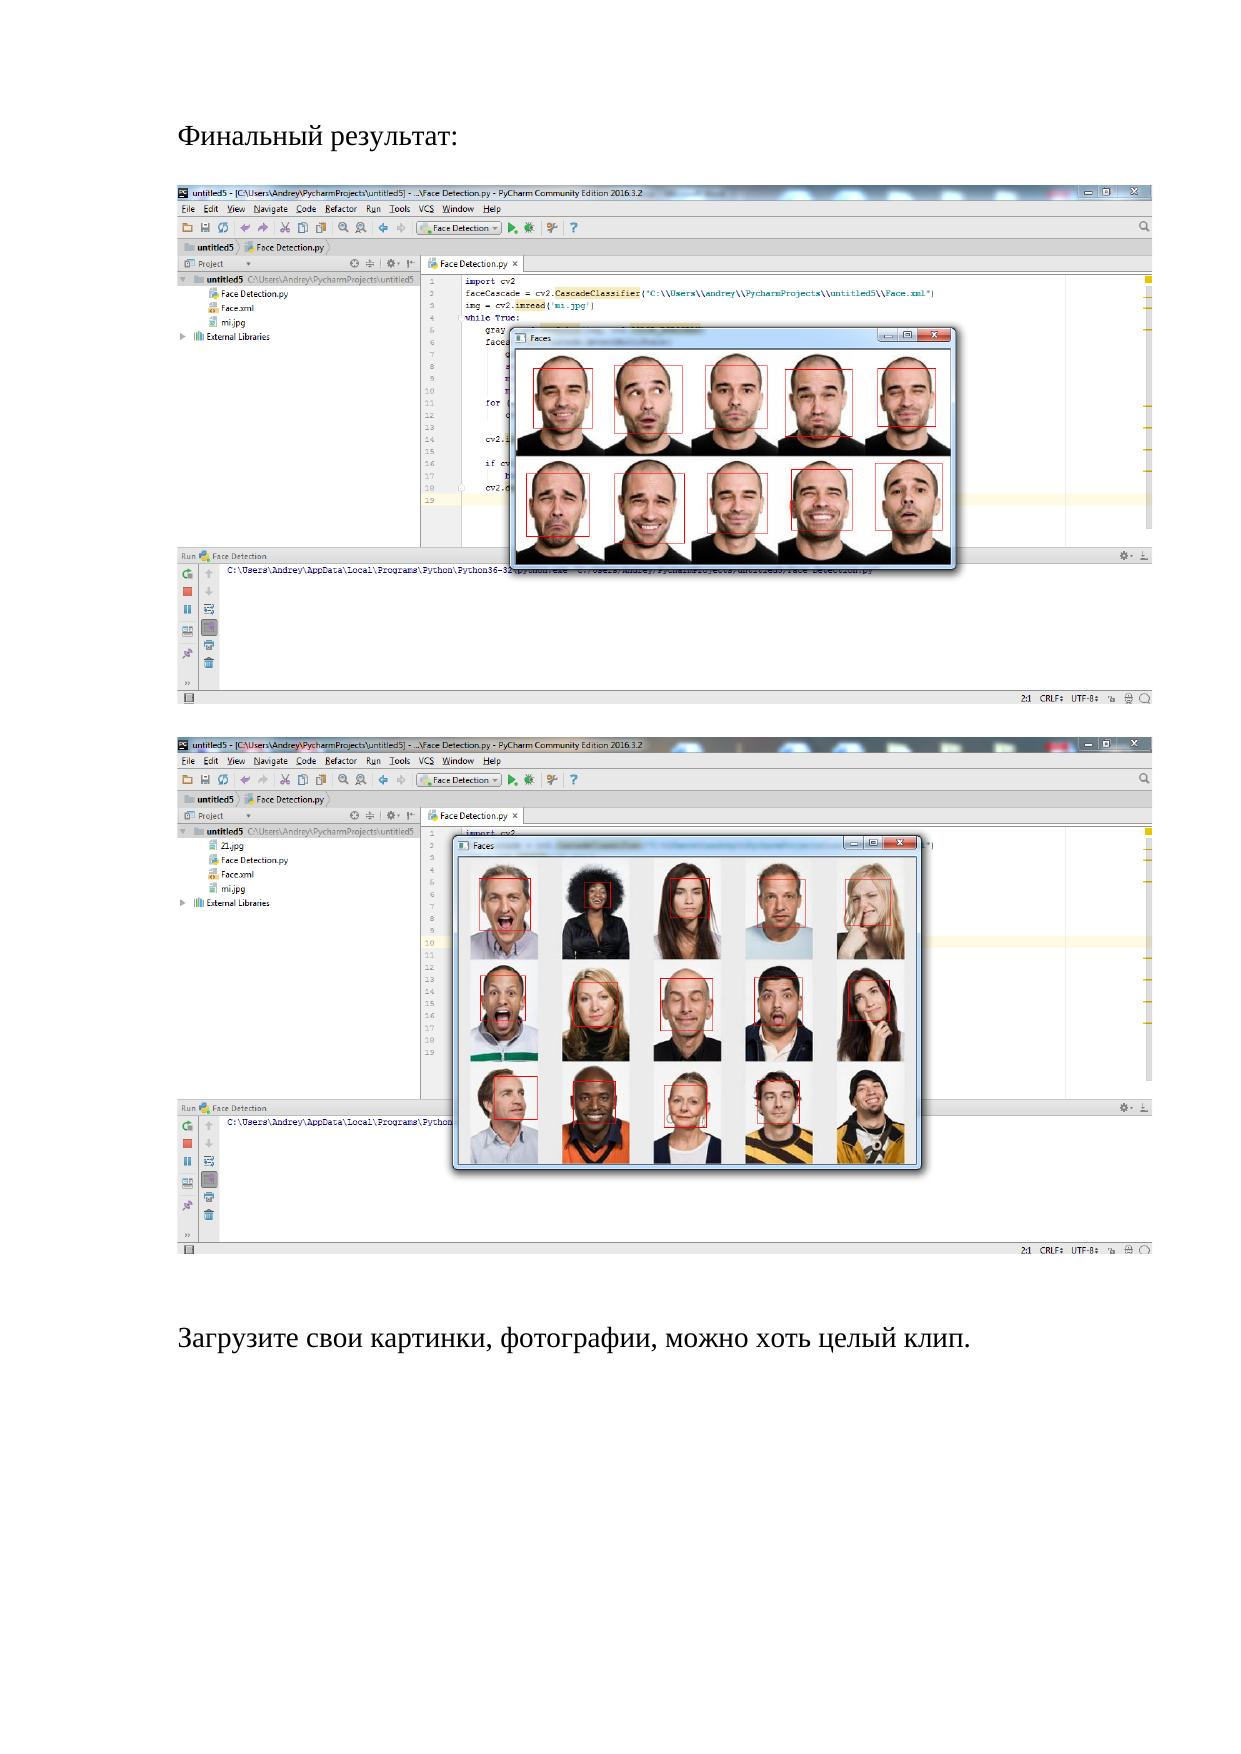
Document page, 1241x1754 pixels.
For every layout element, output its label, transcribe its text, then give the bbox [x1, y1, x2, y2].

text Загрузите свои картинки, фотографии, можно хоть целый клип. [177, 1320, 1152, 1354]
picture [177, 737, 1153, 1254]
text Финальный результат: [177, 118, 1152, 152]
picture [177, 185, 1153, 704]
